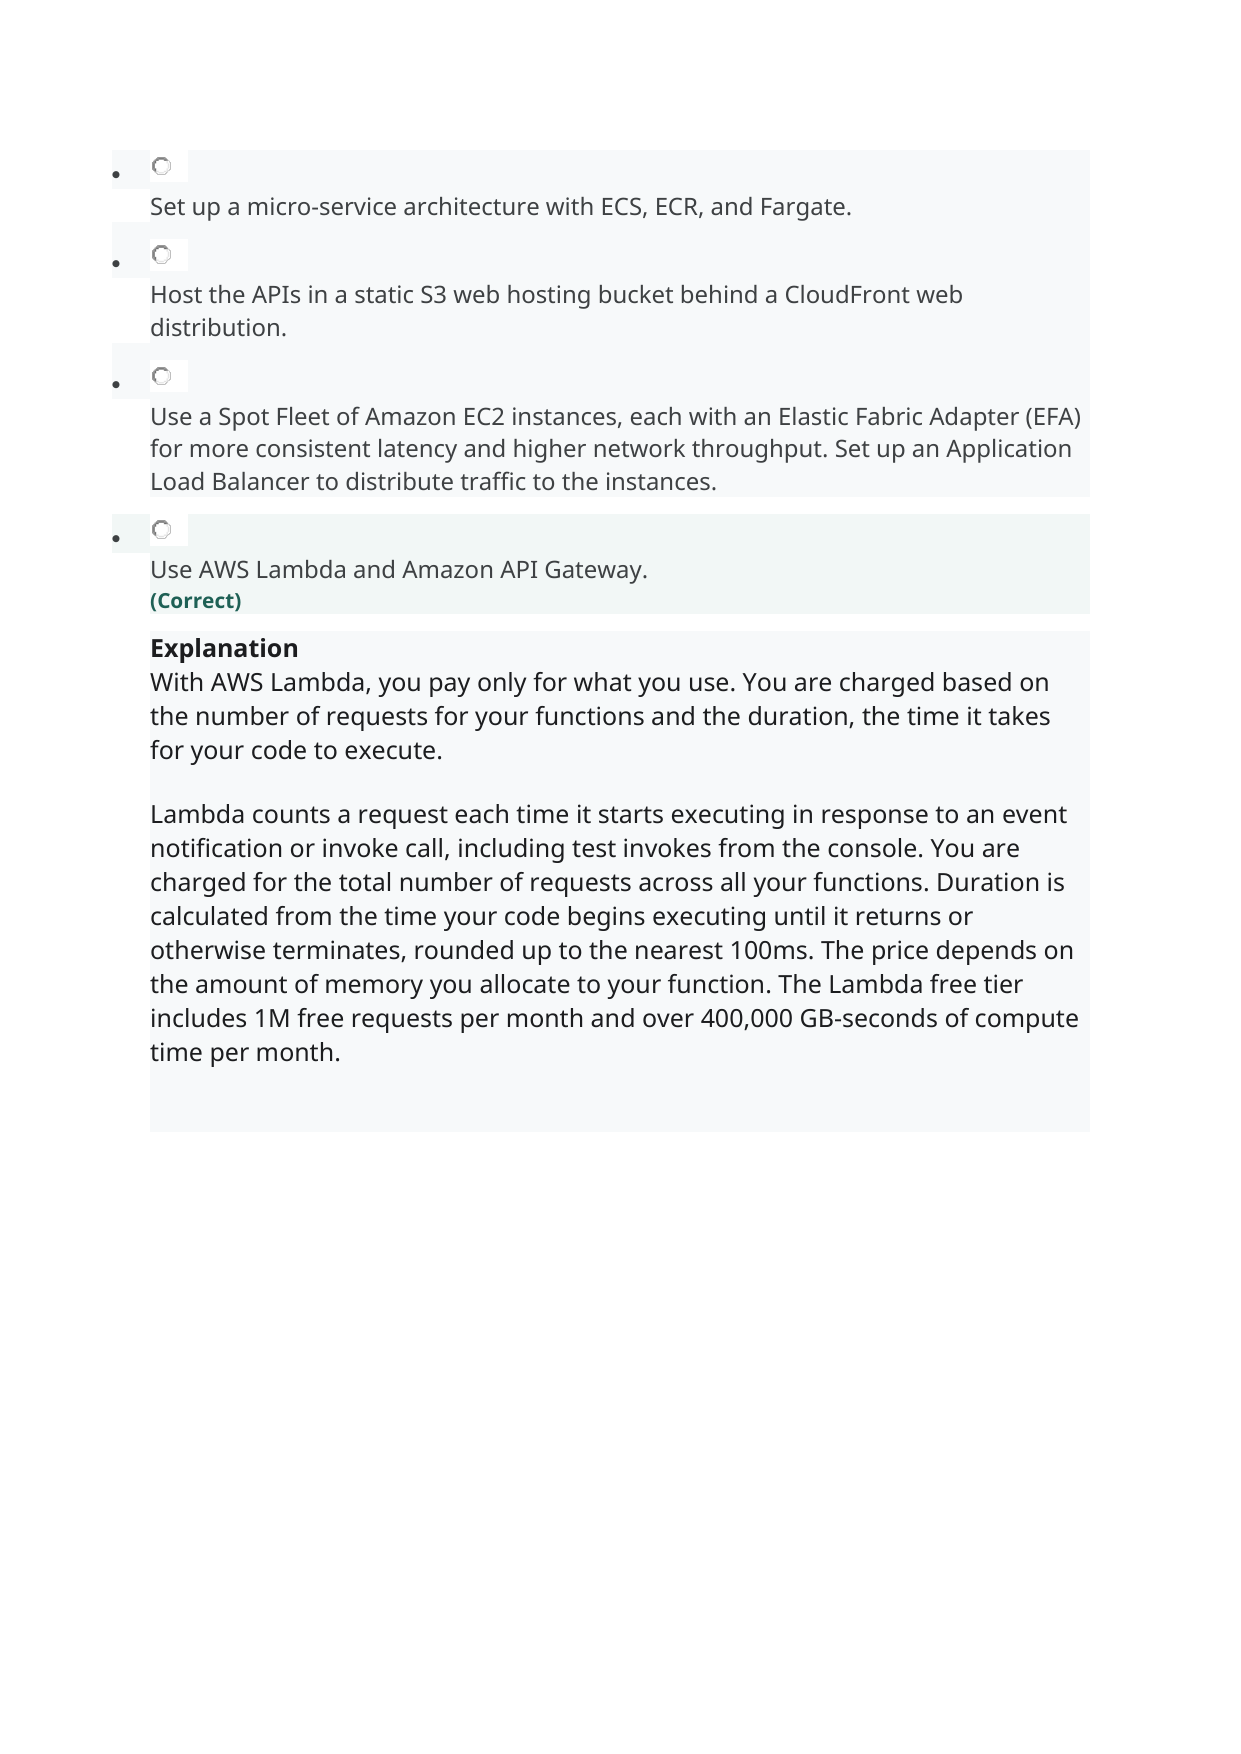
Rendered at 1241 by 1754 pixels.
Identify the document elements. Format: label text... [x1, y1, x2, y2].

text Host the APIs in a static S3 web hosting bucket behind a CloudFront web distribution. [150, 278, 1090, 343]
text Lambda counts a request each time it starts executing in response to an event notification or invoke call, including test invokes from the console. You are charged for the total number of requests across all your functions. Duration is calculated from the time your code begins executing until it returns or otherwise terminates, rounded up to the nearest 100ms. The price depends on the amount of memory you allocate to your function. The Lambda free tier includes 1M free requests per month and over 400,000 GB-seconds of compute time per month. [150, 796, 1090, 1069]
text Set up a micro-service architecture with ECS, ECR, and Fargate. [150, 189, 1090, 222]
list ​ [112, 360, 1090, 399]
text (Correct) [150, 586, 1090, 614]
text Use AWS Lambda and Amazon API Gateway. [150, 553, 1090, 586]
list ​ [112, 150, 1090, 189]
text With AWS Lambda, you pay only for what you use. You are charged based on the number of requests for your functions and the duration, the time it takes for your code to execute. [150, 665, 1090, 767]
text Use a Spot Fleet of Amazon EC2 instances, each with an Elastic Fabric Adapter (EFA) for more consistent latency and higher network throughput. Set up an Application Load Balancer to distribute traffic to the instances. [150, 399, 1090, 497]
list ​ [112, 514, 1090, 553]
text Explanation [150, 631, 1090, 665]
list ​ [112, 239, 1090, 278]
